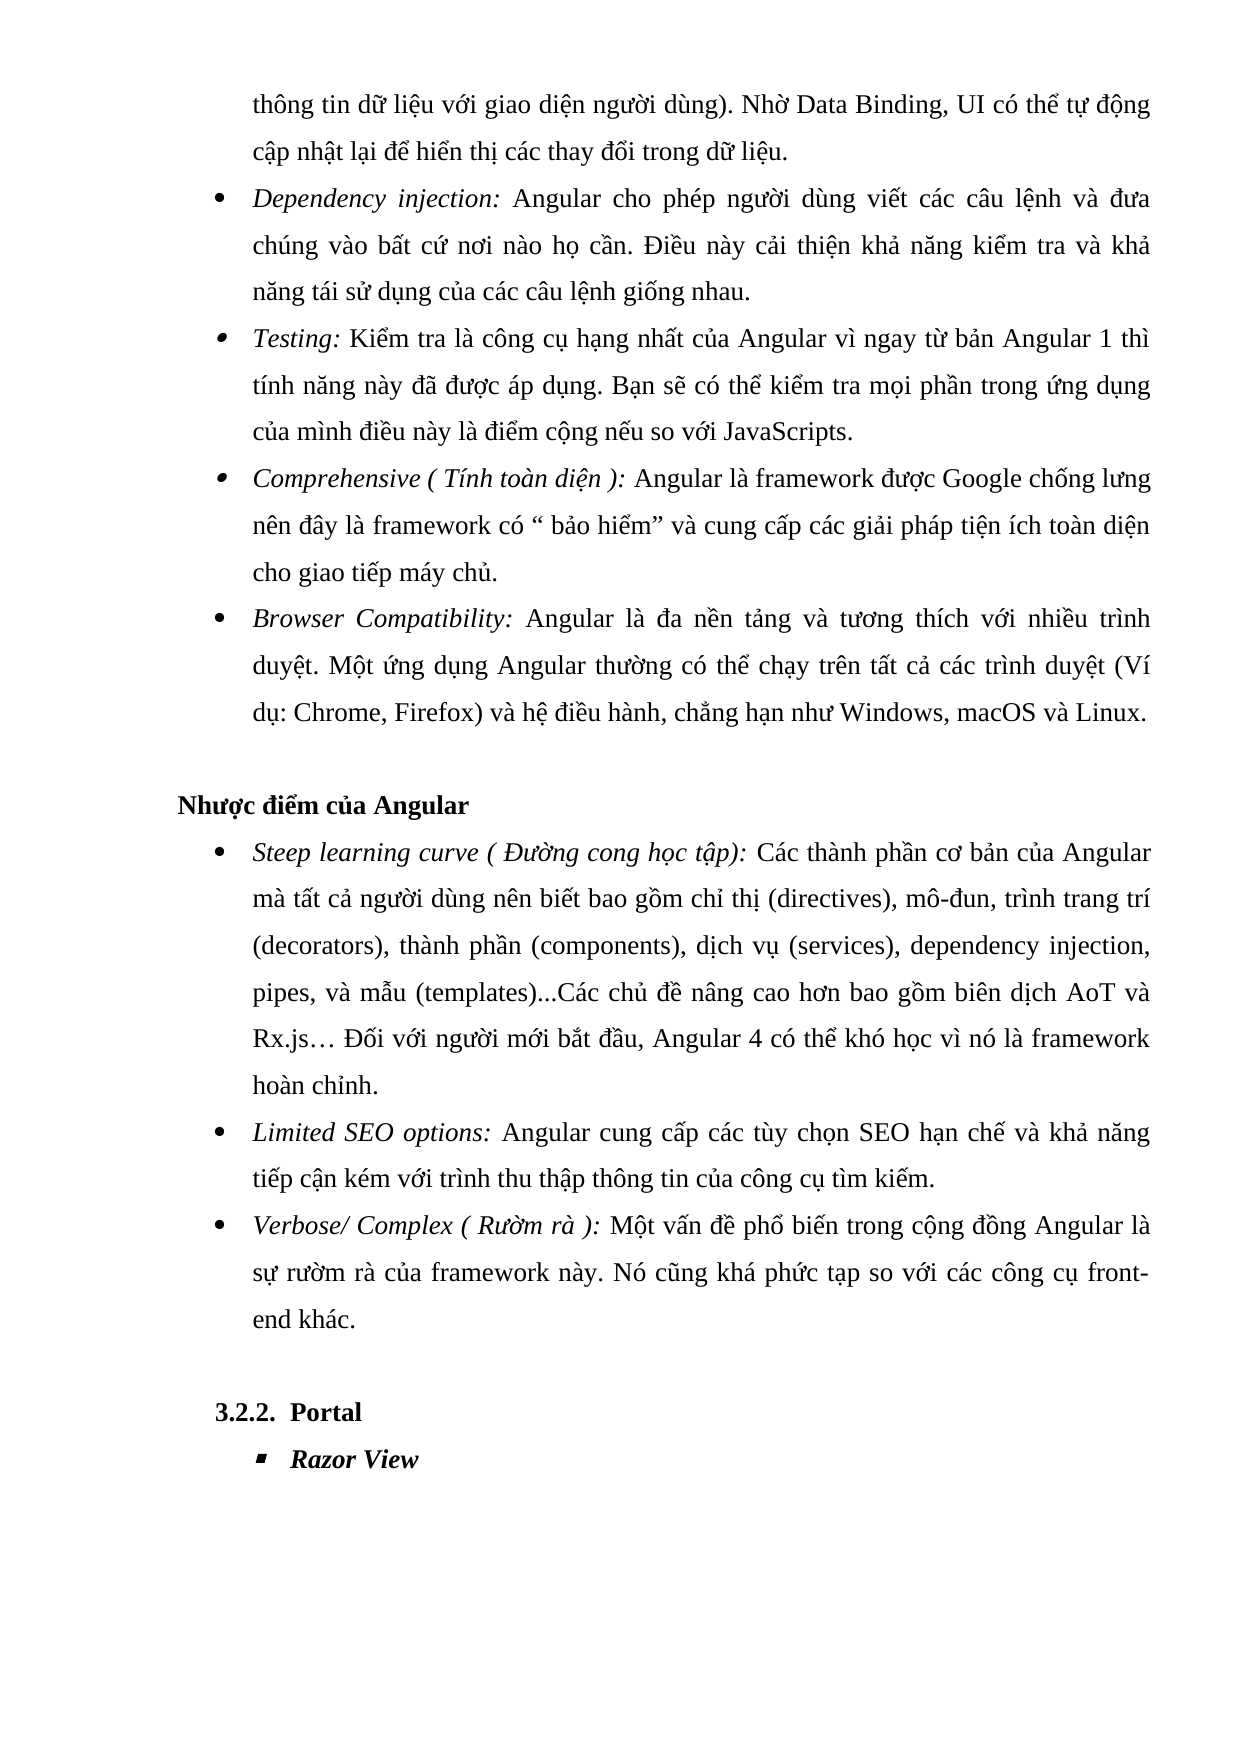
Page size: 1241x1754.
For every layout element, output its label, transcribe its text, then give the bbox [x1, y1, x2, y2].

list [215, 89, 1152, 166]
text Nhược điểm của Angular [177, 789, 1152, 820]
list Steep learning curve ( Đường cong học tập): Các thành phần cơ bản của Angular mà tất cả người dùng nên biết bao gồm chỉ thị (directives), mô-đun, trình trang trí (decorators), thành phần (components), dịch vụ (services), dependency injection, pipes, và mẫu (templates)...Các chủ đề nâng cao hơn bao gồm biên dịch AoT và Rx.js… Đối với người mới bắt đầu, Angular 4 có thể khó học vì nó là framework hoàn chỉnh. [215, 836, 1152, 1100]
list Browser Compatibility: Angular là đa nền tảng và tương thích với nhiều trình duyệt. Một ứng dụng Angular thường có thể chạy trên tất cả các trình duyệt (Ví dụ: Chrome, Firefox) và hệ điều hành, chẳng hạn như Windows, macOS và Linux. [215, 602, 1152, 727]
list Limited SEO options: Angular cung cấp các tùy chọn SEO hạn chế và khả năng tiếp cận kém với trình thu thập thông tin của công cụ tìm kiếm. [215, 1116, 1152, 1194]
list Verbose/ Complex ( Rườm rà ): Một vấn đề phổ biến trong cộng đồng Angular là sự rườm rà của framework này. Nó cũng khá phức tạp so với các công cụ front-end khác. [215, 1209, 1152, 1334]
list Testing: Kiểm tra là công cụ hạng nhất của Angular vì ngay từ bản Angular 1 thì tính năng này đã được áp dụng. Bạn sẽ có thể kiểm tra mọi phần trong ứng dụng của mình điều này là điểm cộng nếu so với JavaScripts. [215, 322, 1152, 447]
list Comprehensive ( Tính toàn diện ): Angular là framework được Google chống lưng nên đây là framework có “ bảo hiểm” và cung cấp các giải pháp tiện ích toàn diện cho giao tiếp máy chủ. [215, 462, 1152, 587]
list Dependency injection: Angular cho phép người dùng viết các câu lệnh và đưa chúng vào bất cứ nơi nào họ cần. Điều này cải thiện khả năng kiểm tra và khả năng tái sử dụng của các câu lệnh giống nhau. [215, 182, 1152, 307]
list Portal [215, 1396, 1152, 1427]
list Razor View [252, 1443, 1152, 1474]
